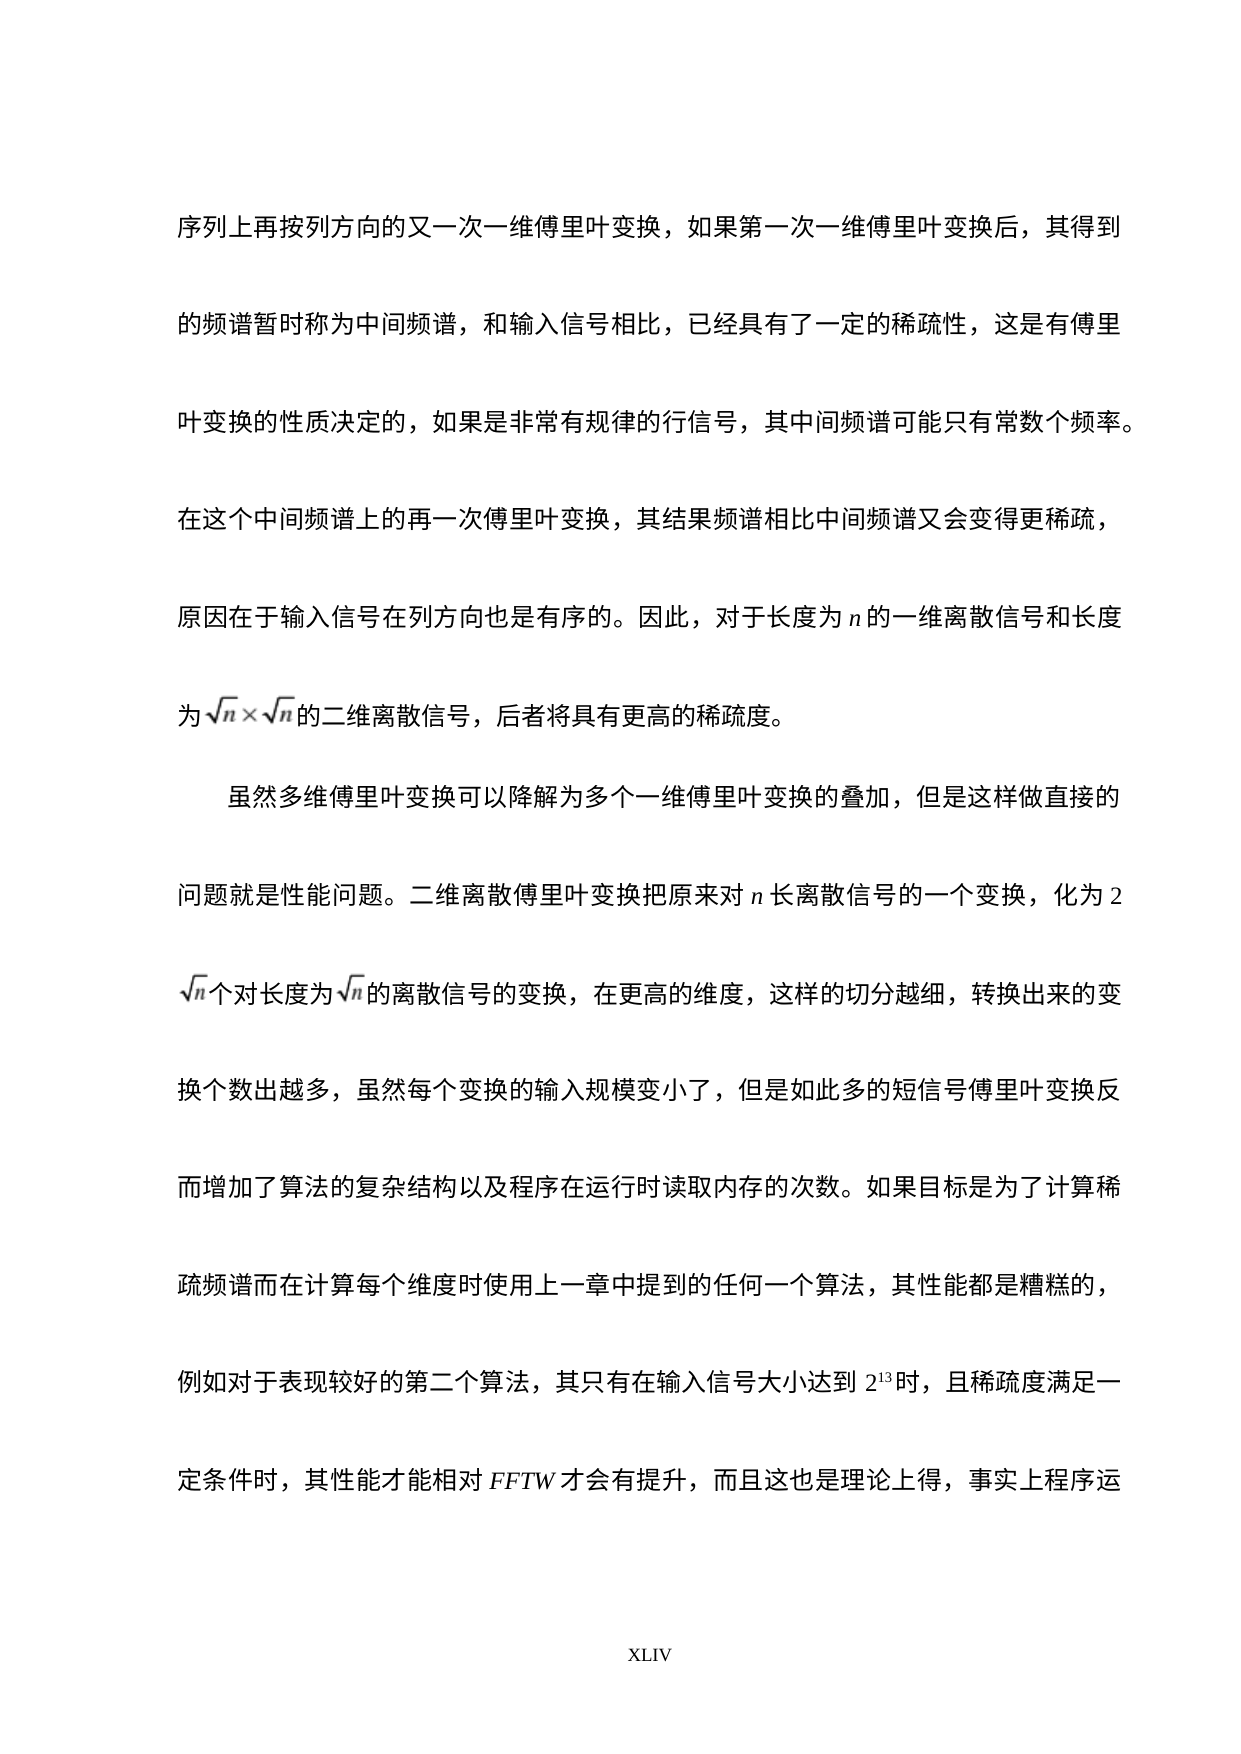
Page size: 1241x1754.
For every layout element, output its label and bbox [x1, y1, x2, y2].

text [177, 763, 1122, 1511]
text [177, 193, 1122, 745]
